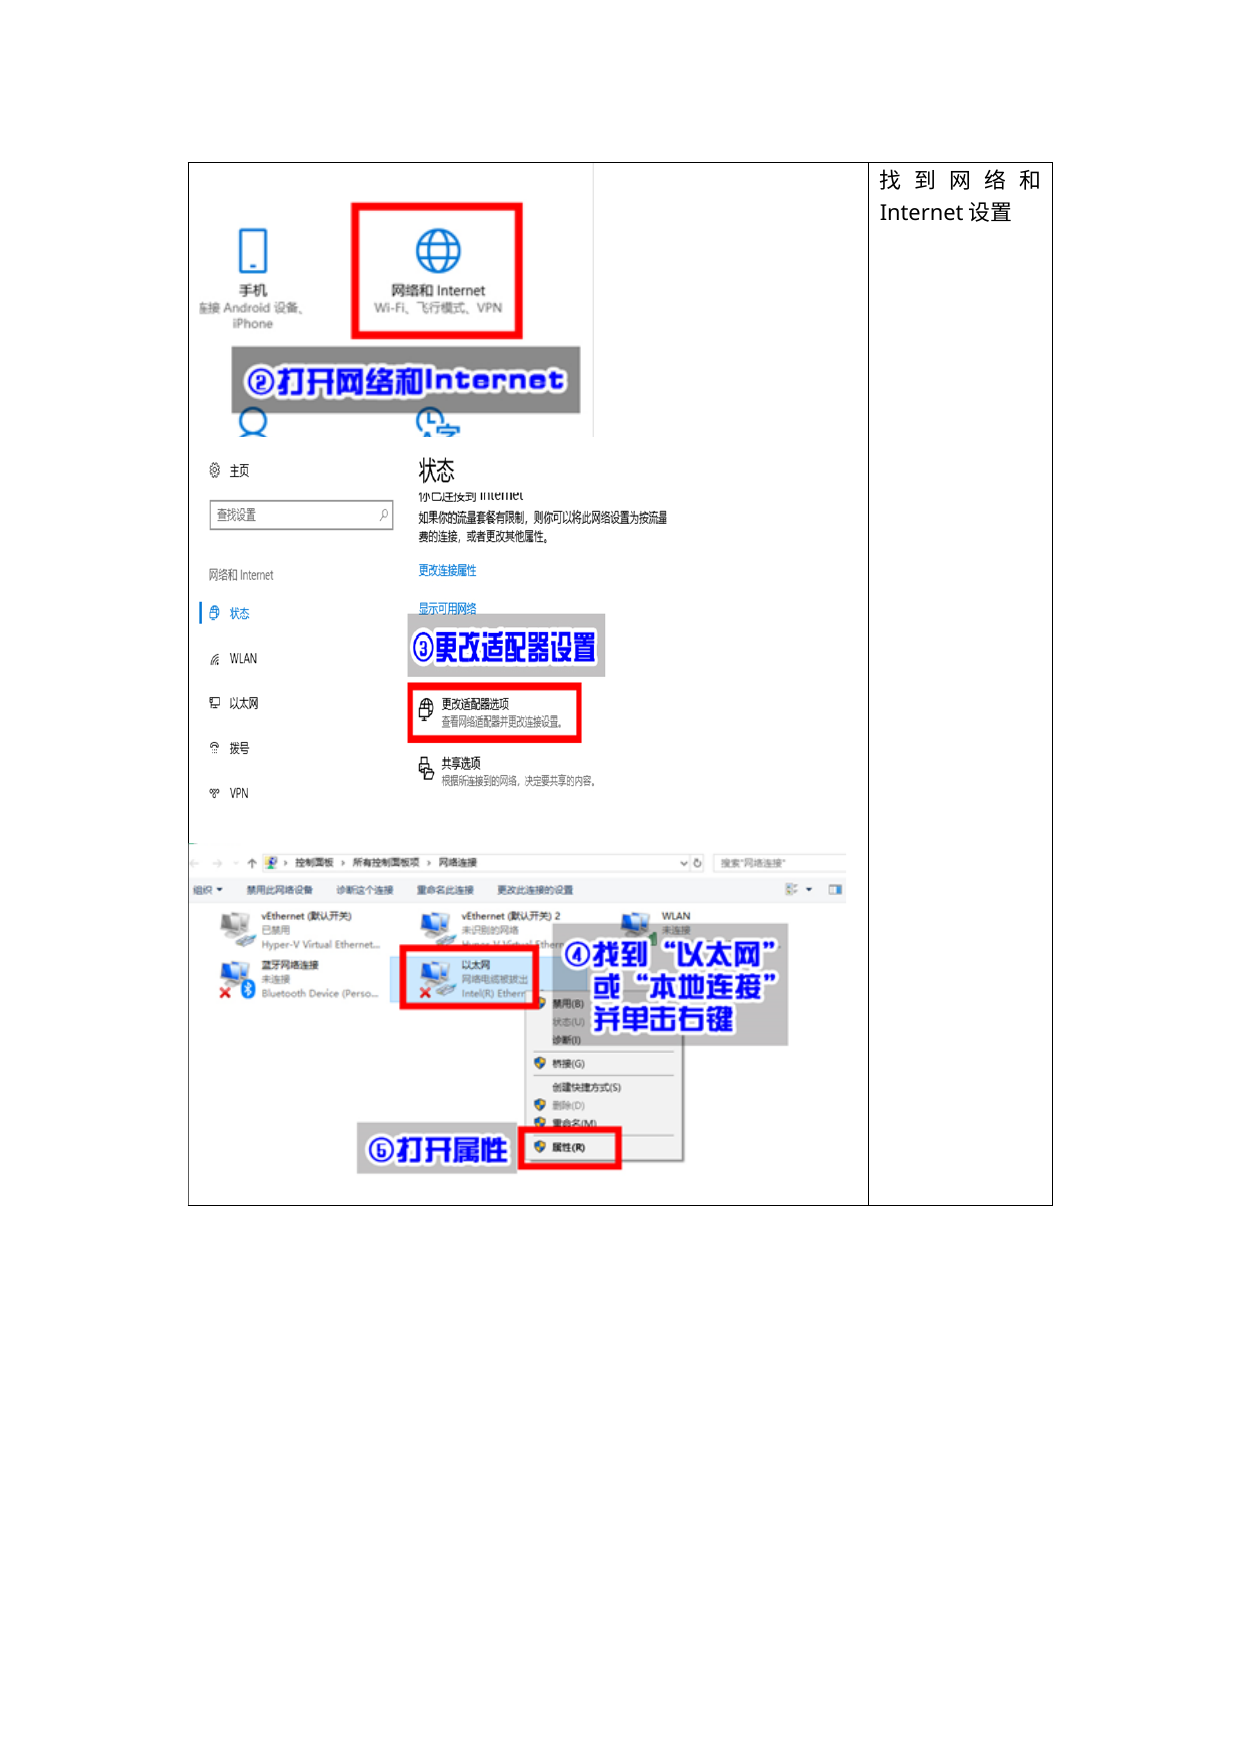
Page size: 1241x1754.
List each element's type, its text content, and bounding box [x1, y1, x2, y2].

picture [199, 163, 595, 437]
picture [188, 843, 847, 1205]
table_cell 找到网络和Internet设置 [869, 163, 1052, 1204]
table_cell [189, 163, 868, 1204]
picture [199, 449, 667, 806]
